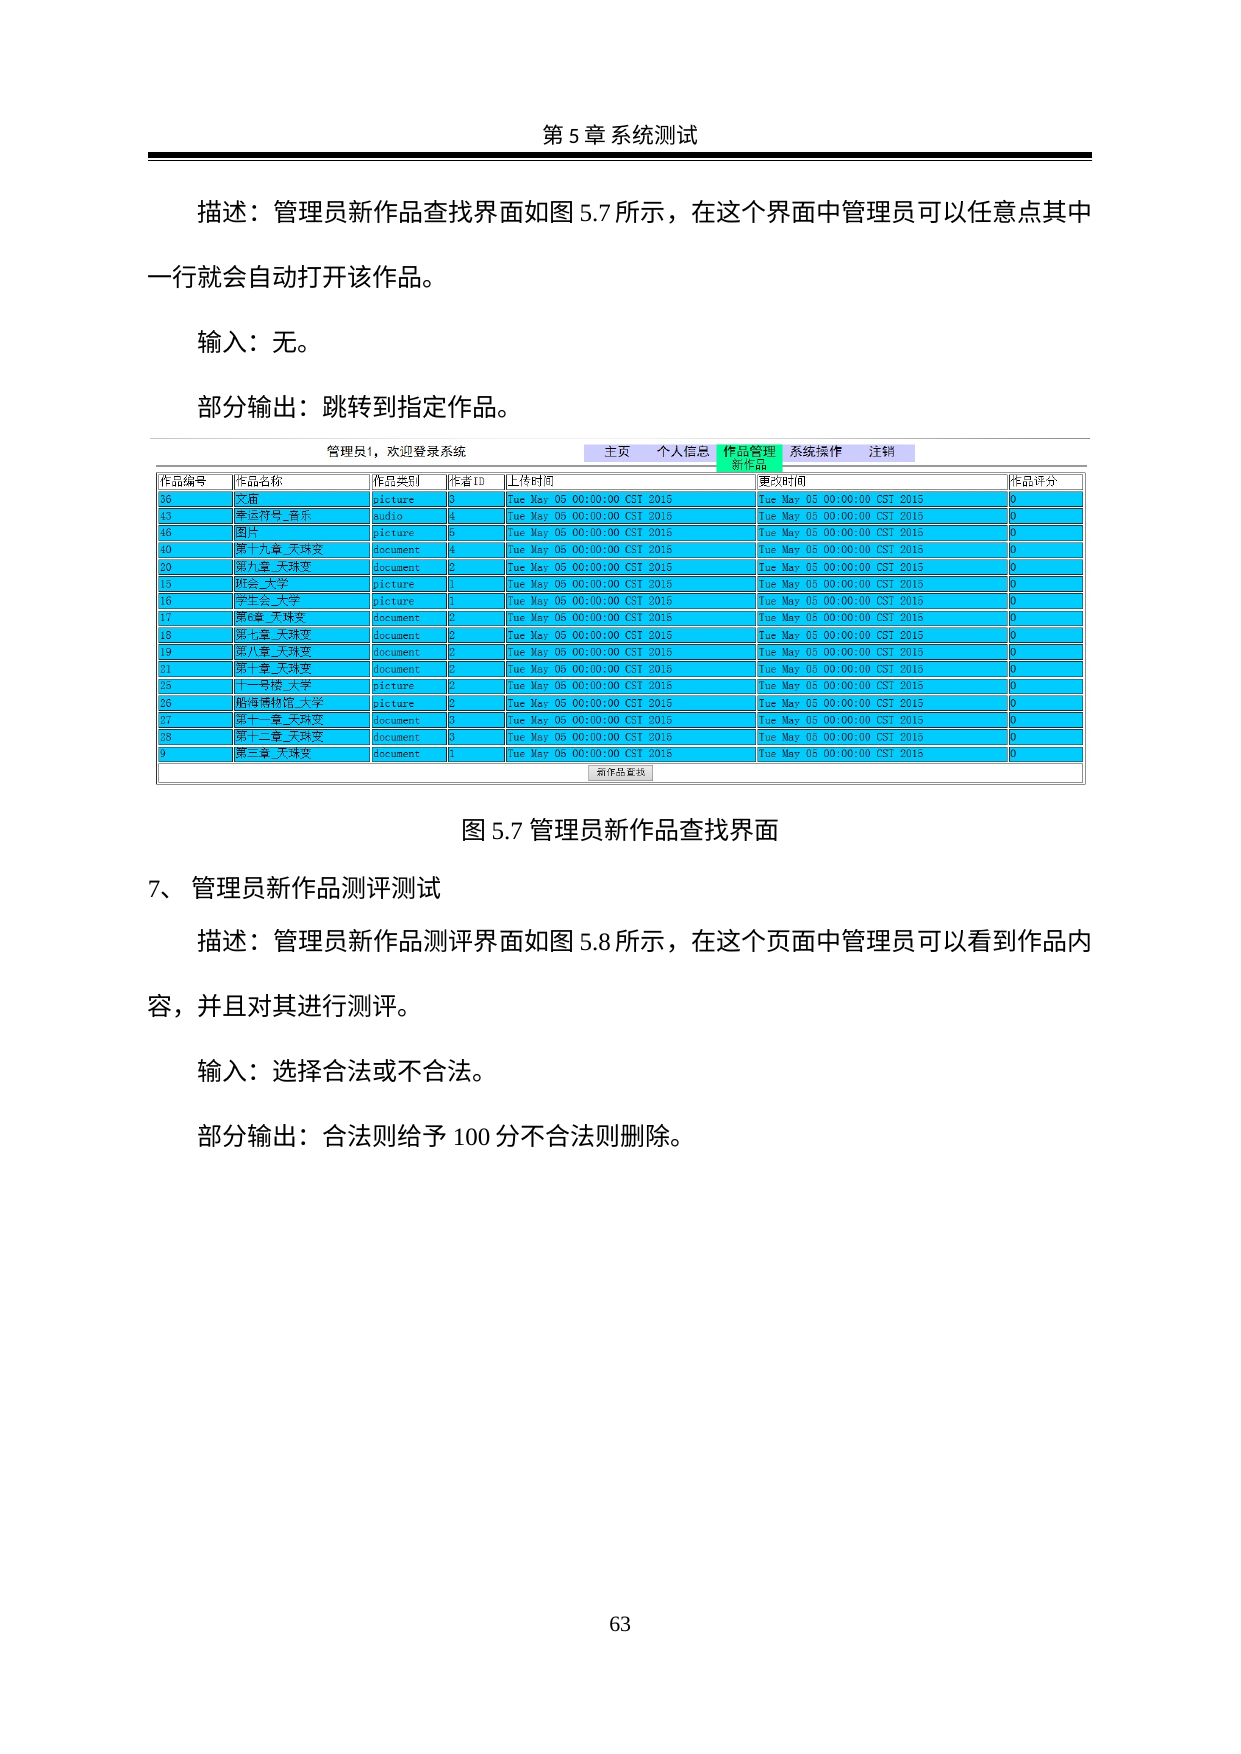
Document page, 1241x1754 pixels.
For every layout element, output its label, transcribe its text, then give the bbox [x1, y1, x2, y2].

text 图5.7 管理员新作品查找界面 [148, 796, 1092, 861]
text 部分输出：跳转到指定作品。 [148, 373, 1092, 438]
list 7、 管理员新作品测评测试 [148, 861, 1092, 907]
text 输入：无。 [148, 308, 1092, 373]
text 描述：管理员新作品测评界面如图5.8所示，在这个页面中管理员可以看到作品内容，并且对其进行测评。 [148, 907, 1092, 1037]
text 描述：管理员新作品查找界面如图5.7所示，在这个界面中管理员可以任意点其中一行就会自动打开该作品。 [148, 178, 1092, 308]
text 输入：选择合法或不合法。 [148, 1037, 1092, 1102]
text 部分输出：合法则给予100分不合法则删除。 [148, 1102, 1092, 1167]
picture [150, 438, 1090, 789]
